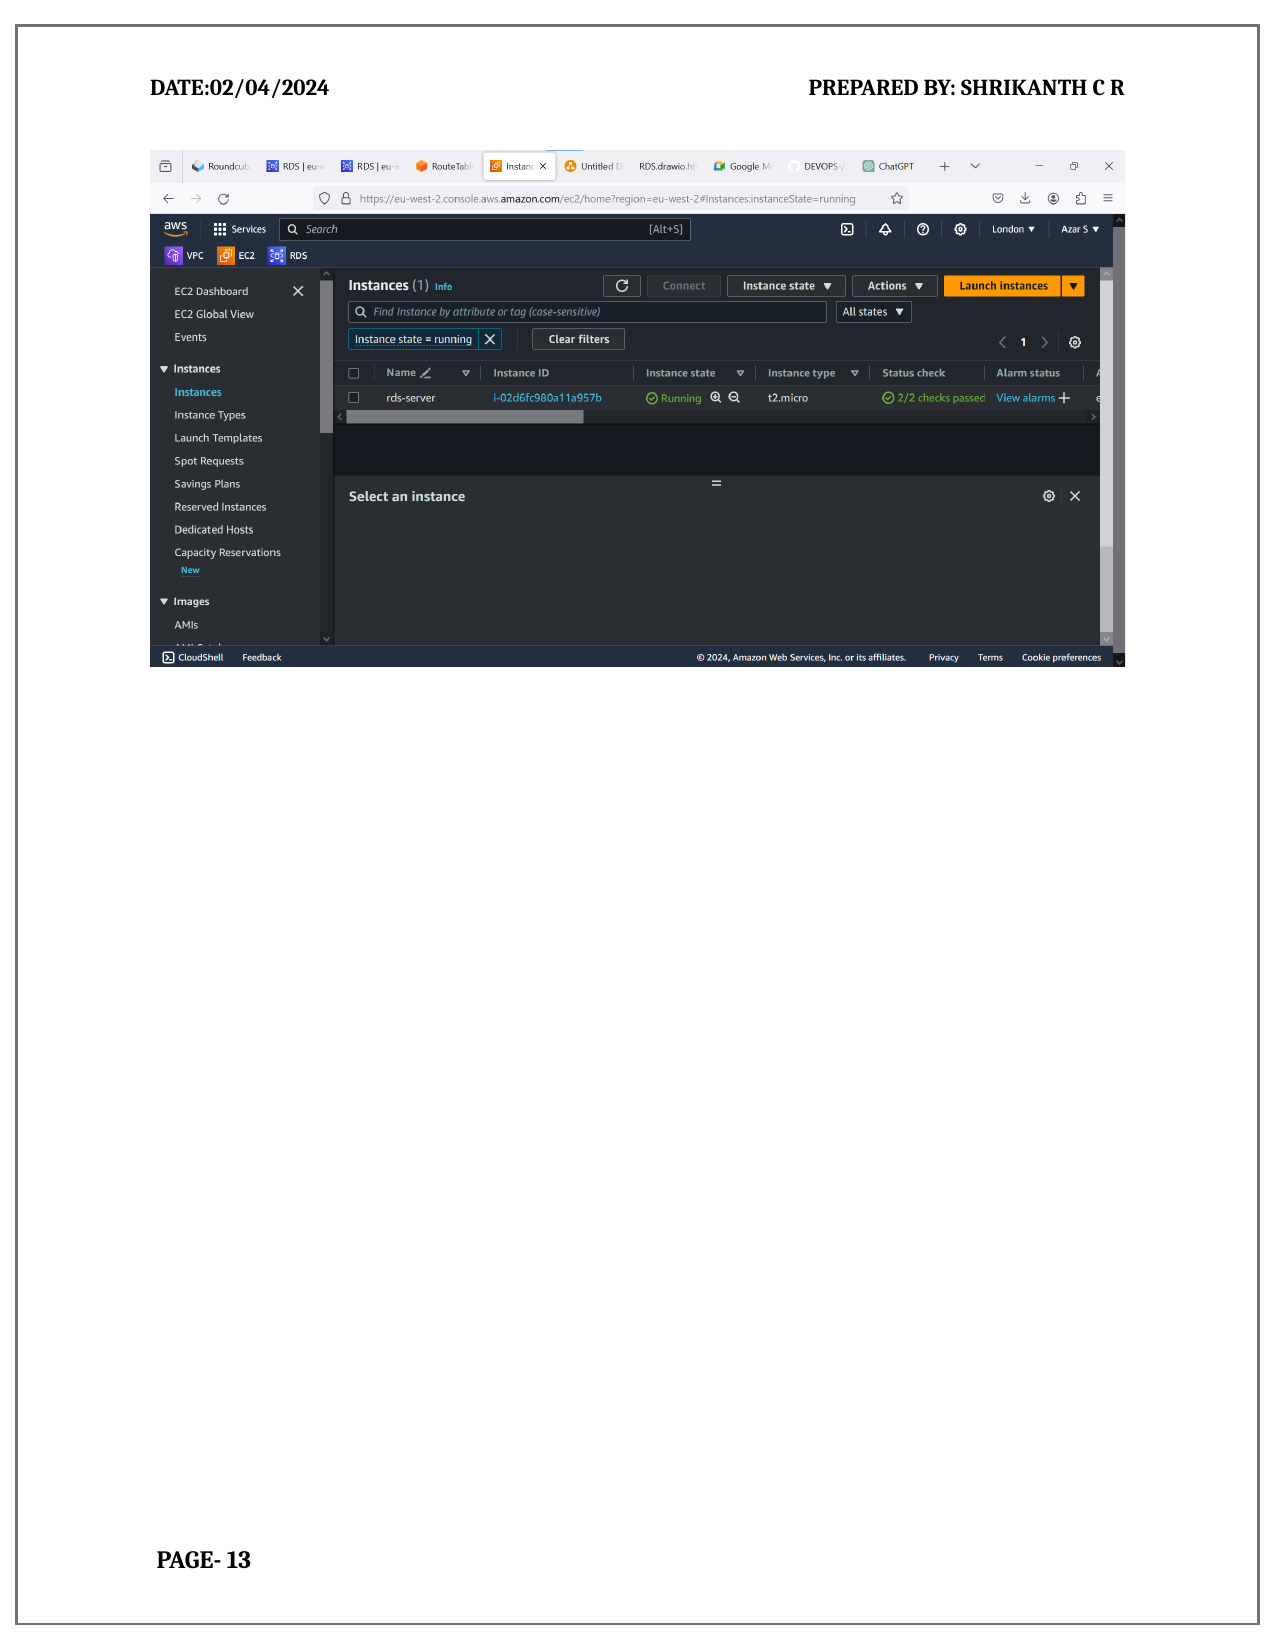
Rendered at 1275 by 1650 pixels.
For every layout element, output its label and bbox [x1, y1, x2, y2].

picture [150, 150, 1125, 667]
